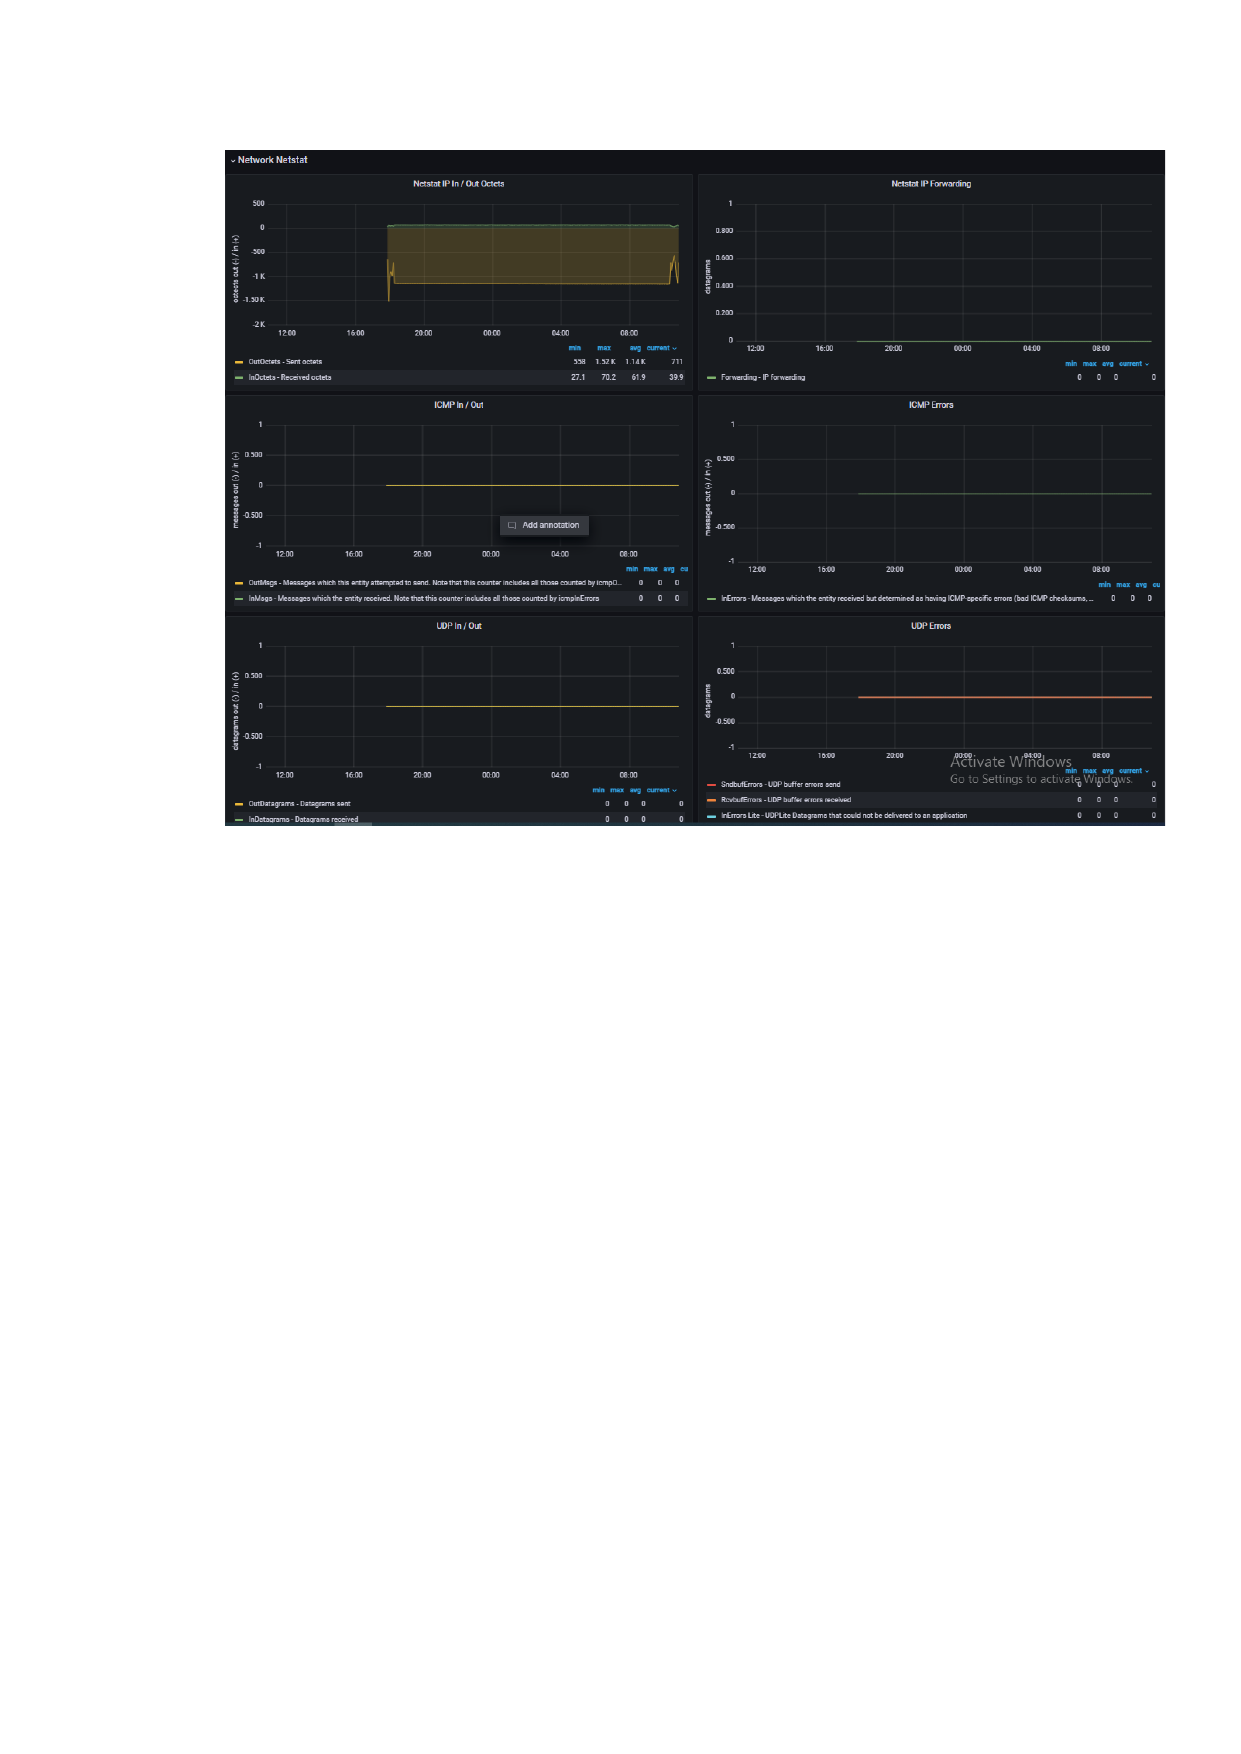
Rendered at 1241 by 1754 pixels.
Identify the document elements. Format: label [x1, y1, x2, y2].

picture [225, 150, 1166, 826]
